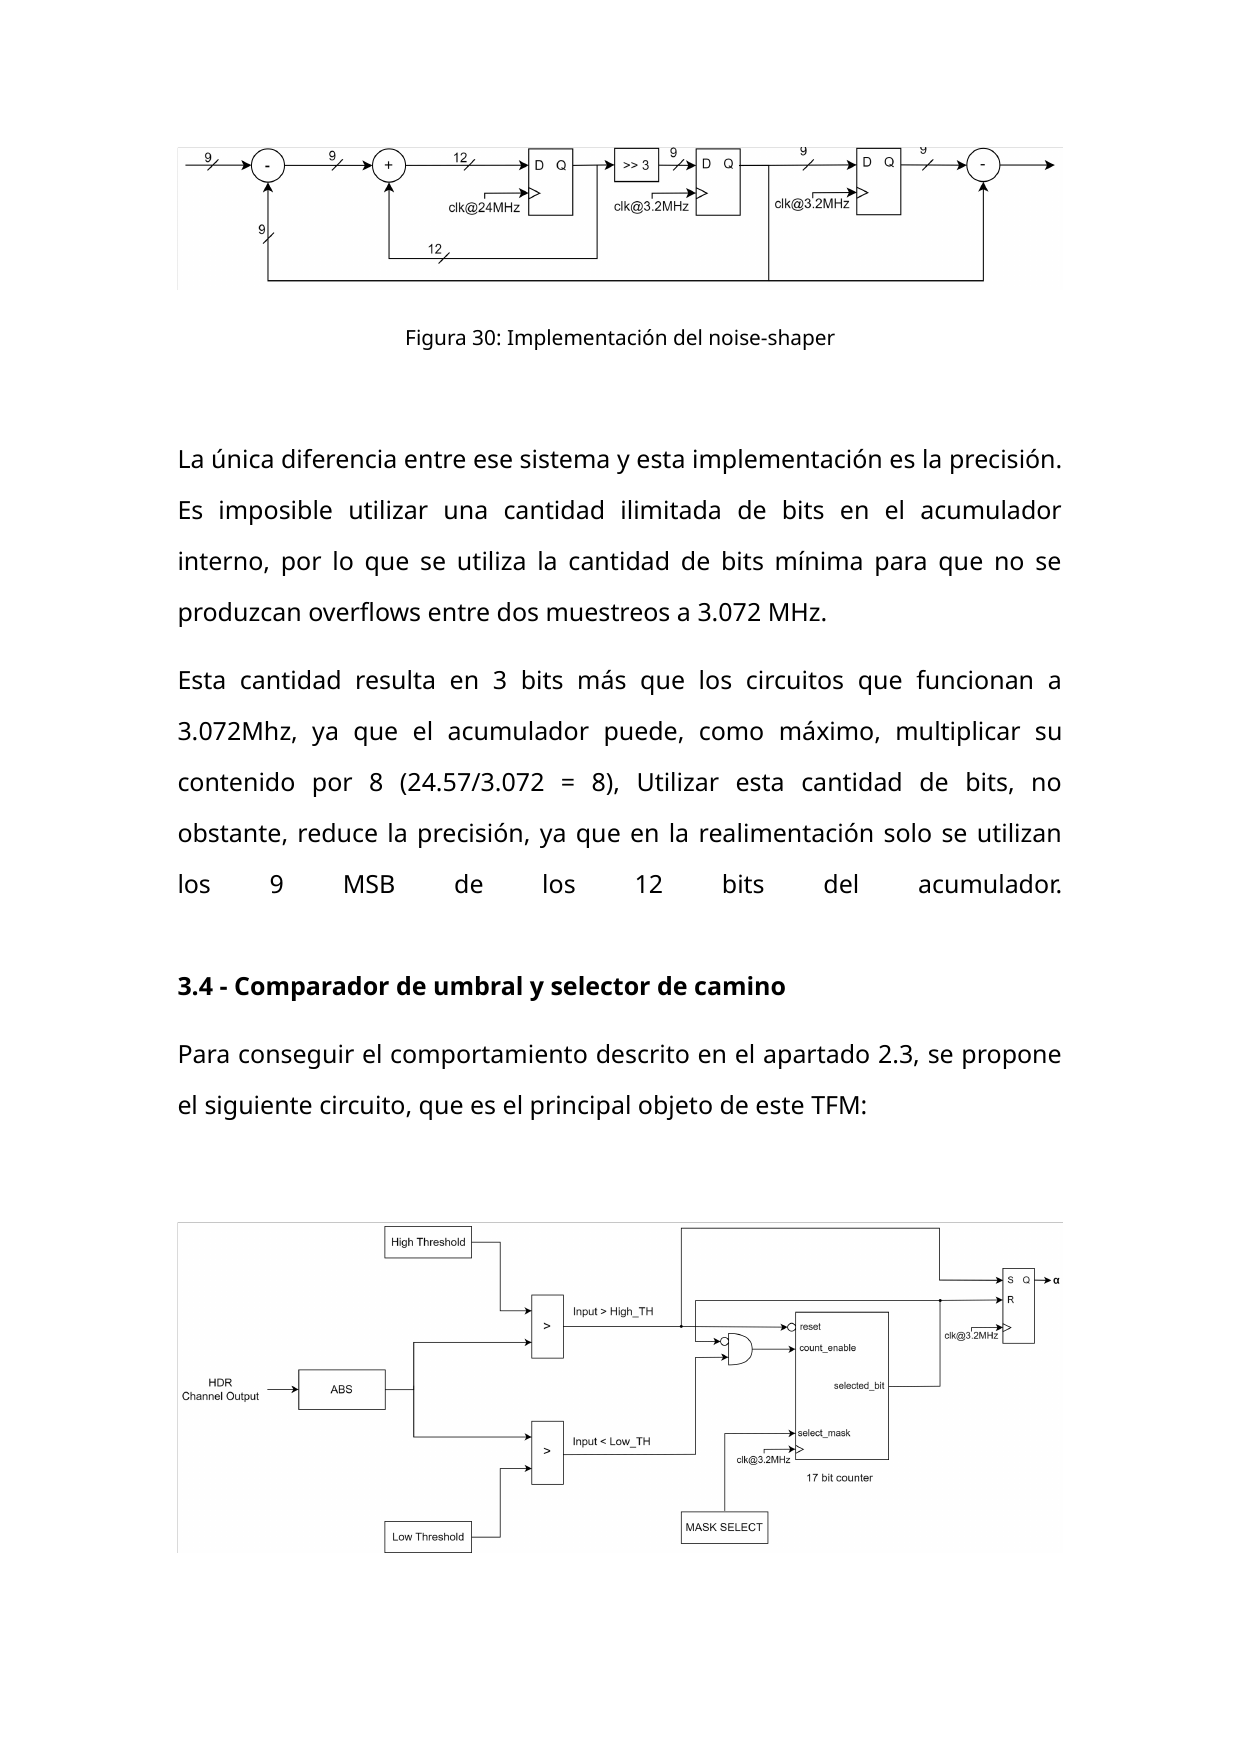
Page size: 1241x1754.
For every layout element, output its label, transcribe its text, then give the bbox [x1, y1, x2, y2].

text La única diferencia entre ese sistema y esta implementación es la precisión. Es imposible utilizar una cantidad ilimitada de bits en el acumulador interno, por lo que se utiliza la cantidad de bits mínima para que no se produzcan overflows entre dos muestreos a 3.072 MHz. [177, 442, 1063, 629]
text Esta cantidad resulta en 3 bits más que los circuitos que funcionan a 3.072Mhz, ya que el acumulador puede, como máximo, multiplicar su contenido por 8 (24.57/3.072 = 8), Utilizar esta cantidad de bits, no obstante, reduce la precisión, ya que en la realimentación solo se utilizan los 9 MSB de los 12 bits del acumulador. 3.4 - Comparador de umbral y selector de camino [177, 662, 1063, 1003]
text Figura 30: Implementación del noise-shaper [177, 323, 1063, 351]
text Para conseguir el comportamiento descrito en el apartado 2.3, se propone el siguiente circuito, que es el principal objeto de este TFM: [177, 1036, 1063, 1121]
picture [177, 1222, 1063, 1553]
picture [177, 147, 1063, 290]
